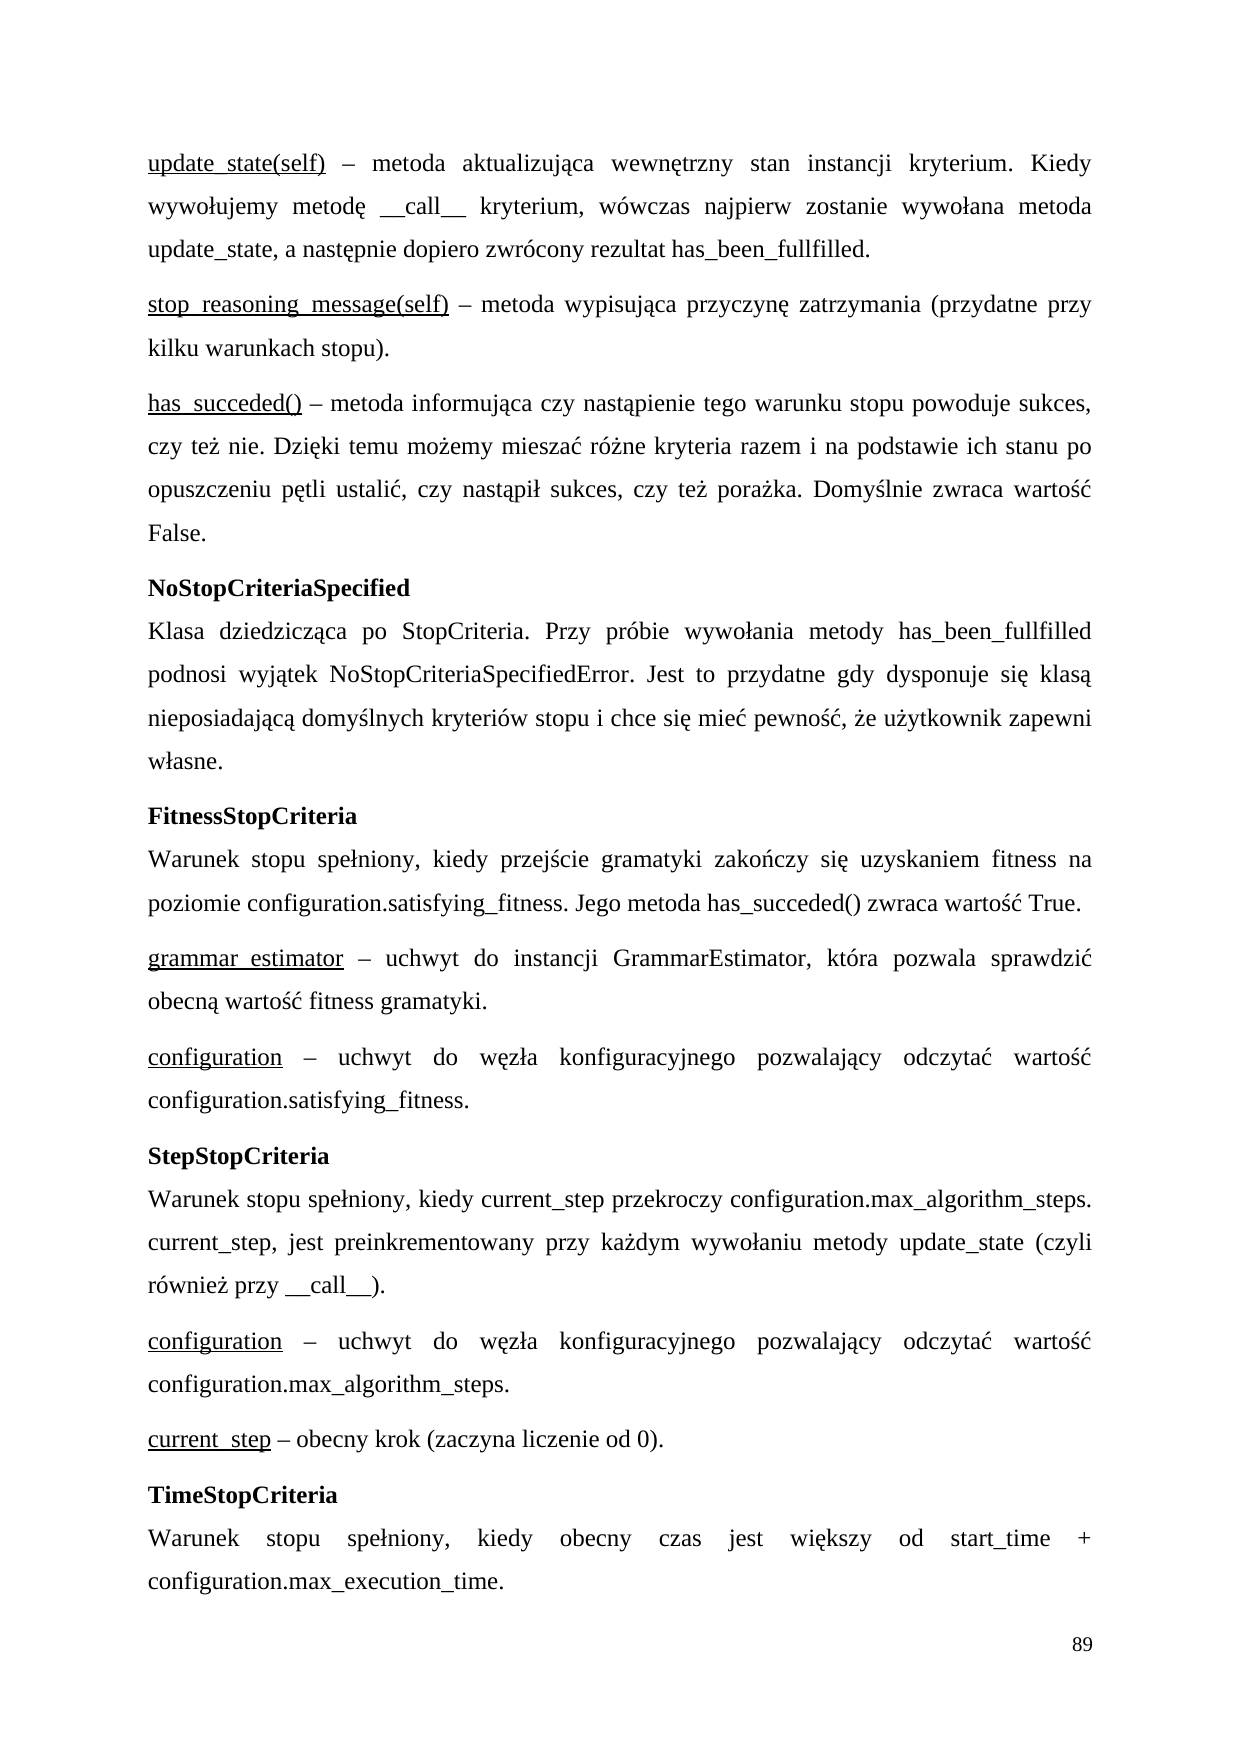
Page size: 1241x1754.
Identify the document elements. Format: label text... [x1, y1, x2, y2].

text current_step – obecny krok (zaczyna liczenie od 0). [148, 1424, 1093, 1453]
text FitnessStopCriteria [148, 801, 1093, 830]
text configuration – uchwyt do węzła konfiguracyjnego pozwalający odczytać wartość configuration.max_algorithm_steps. [148, 1326, 1093, 1398]
text Warunek stopu spełniony, kiedy przejście gramatyki zakończy się uzyskaniem fitness na poziomie configuration.satisfying_fitness. Jego metoda has_succeded() zwraca wartość True. [148, 844, 1093, 916]
text StepStopCriteria [148, 1141, 1093, 1169]
text NoStopCriteriaSpecified [148, 573, 1093, 602]
text TimeStopCriteria [148, 1480, 1093, 1509]
text update_state(self) – metoda aktualizująca wewnętrzny stan instancji kryterium. Kiedy wywołujemy metodę __call__ kryterium, wówczas najpierw zostanie wywołana metoda update_state, a następnie dopiero zwrócony rezultat has_been_fullfilled. [148, 148, 1093, 263]
text has_succeded() – metoda informująca czy nastąpienie tego warunku stopu powoduje sukces, czy też nie. Dzięki temu możemy mieszać różne kryteria razem i na podstawie ich stanu po opuszczeniu pętli ustalić, czy nastąpił sukces, czy też porażka. Domyślnie zwraca wartość False. [148, 388, 1093, 546]
text Warunek stopu spełniony, kiedy current_step przekroczy configuration.max_algorithm_steps. current_step, jest preinkrementowany przy każdym wywołaniu metody update_state (czyli również przy __call__). [148, 1184, 1093, 1299]
text stop_reasoning_message(self) – metoda wypisująca przyczynę zatrzymania (przydatne przy kilku warunkach stopu). [148, 289, 1093, 361]
text grammar_estimator – uchwyt do instancji GrammarEstimator, która pozwala sprawdzić obecną wartość fitness gramatyki. [148, 943, 1093, 1015]
text Klasa dziedzicząca po StopCriteria. Przy próbie wywołania metody has_been_fullfilled podnosi wyjątek NoStopCriteriaSpecifiedError. Jest to przydatne gdy dysponuje się klasą nieposiadającą domyślnych kryteriów stopu i chce się mieć pewność, że użytkownik zapewni własne. [148, 616, 1093, 774]
text configuration – uchwyt do węzła konfiguracyjnego pozwalający odczytać wartość configuration.satisfying_fitness. [148, 1042, 1093, 1114]
text Warunek stopu spełniony, kiedy obecny czas jest większy od start_time + configuration.max_execution_time. [148, 1523, 1093, 1595]
